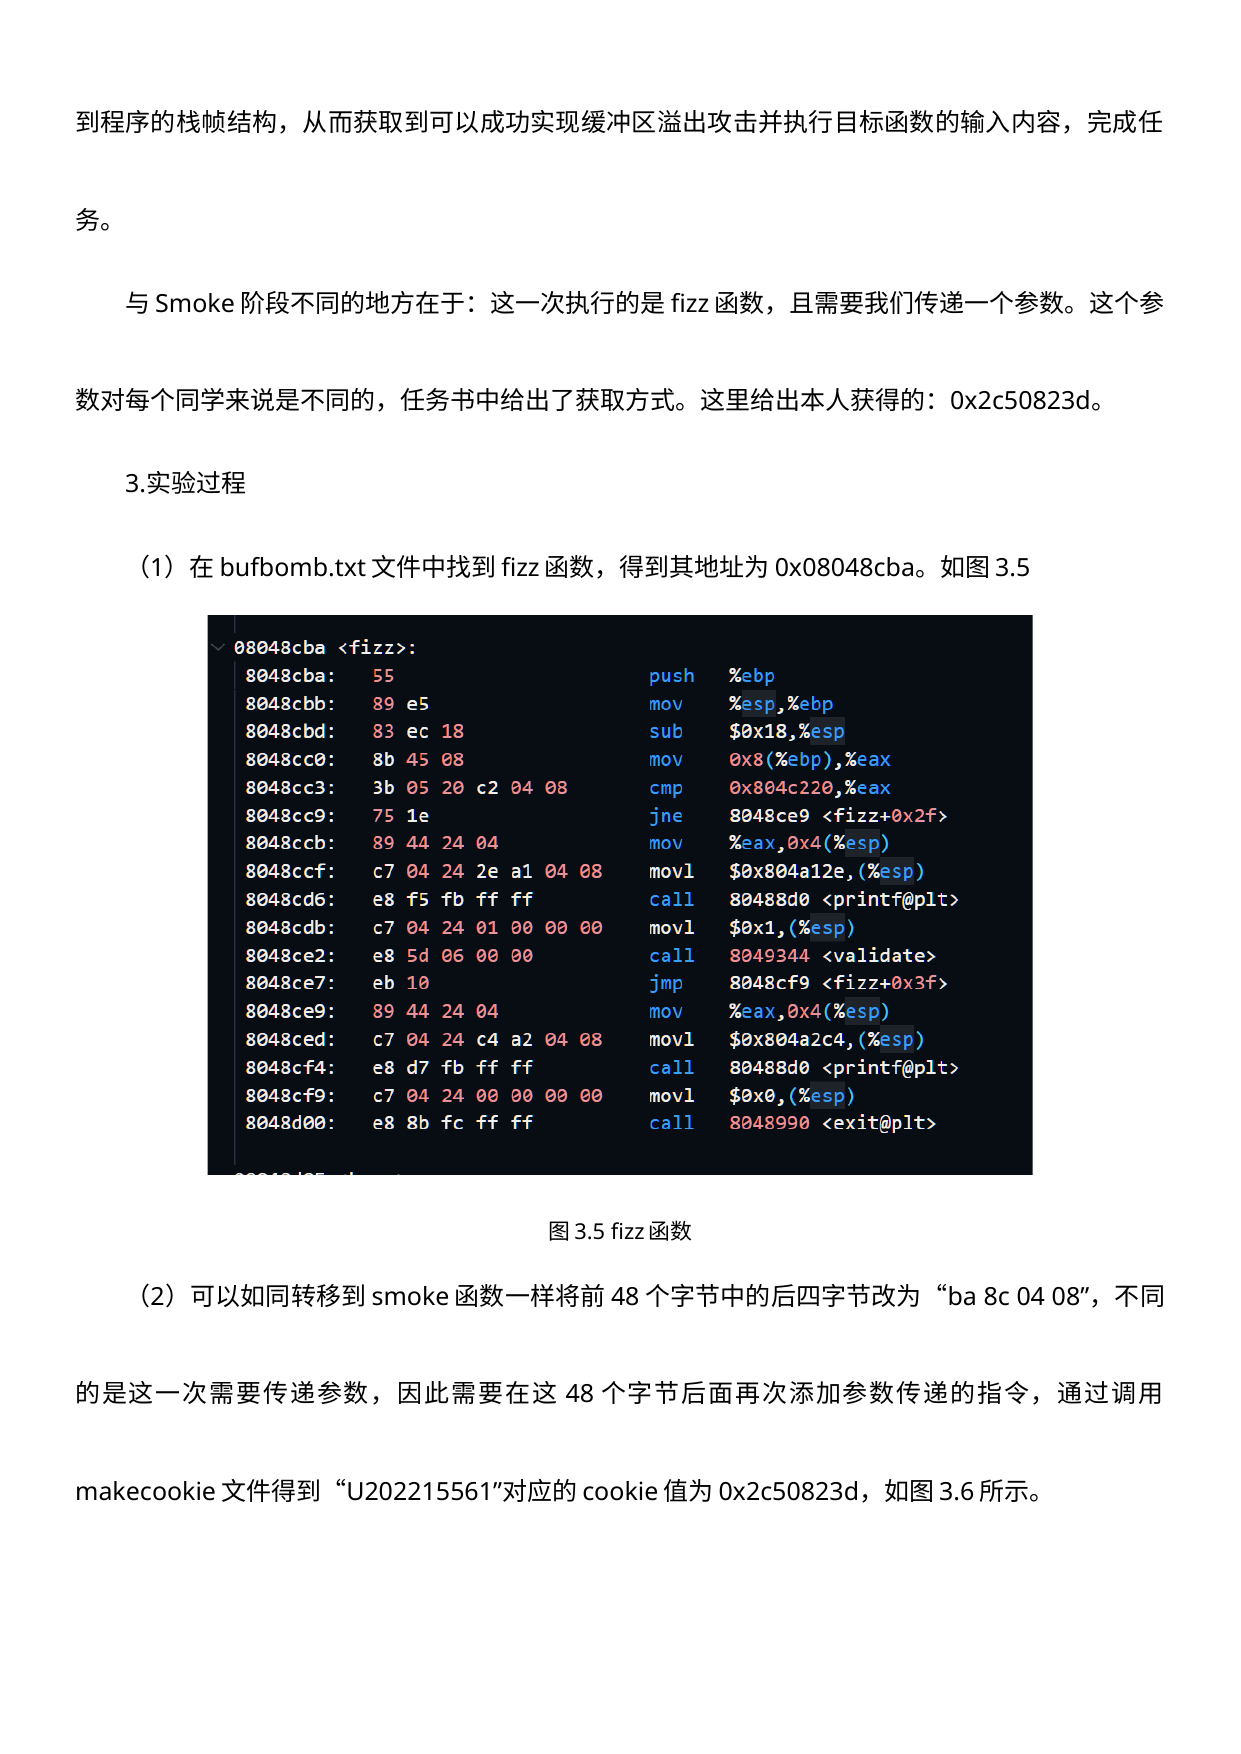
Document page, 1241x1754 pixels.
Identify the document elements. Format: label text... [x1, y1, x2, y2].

text （2）可以如同转移到smoke函数一样将前48个字节中的后四字节改为“ba 8c 04 08”，不同的是这一次需要传递参数，因此需要在这48个字节后面再次添加参数传递的指令，通过调用makecookie文件得到“U202215561”对应的cookie值为0x2c50823d，如图3.6所示。 [75, 1262, 1165, 1522]
text 3.实验过程 [75, 449, 1165, 514]
text 与Smoke阶段不同的地方在于：这一次执行的是fizz函数，且需要我们传递一个参数。这个参数对每个同学来说是不同的，任务书中给出了获取方式。这里给出本人获得的：0x2c50823d。 [75, 269, 1165, 431]
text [75, 88, 1165, 251]
text （1）在bufbomb.txt文件中找到fizz函数，得到其地址为0x08048cba。如图3.5 [75, 533, 1165, 598]
text 图3.5 fizz函数 [75, 1213, 1165, 1246]
picture [207, 615, 1033, 1175]
